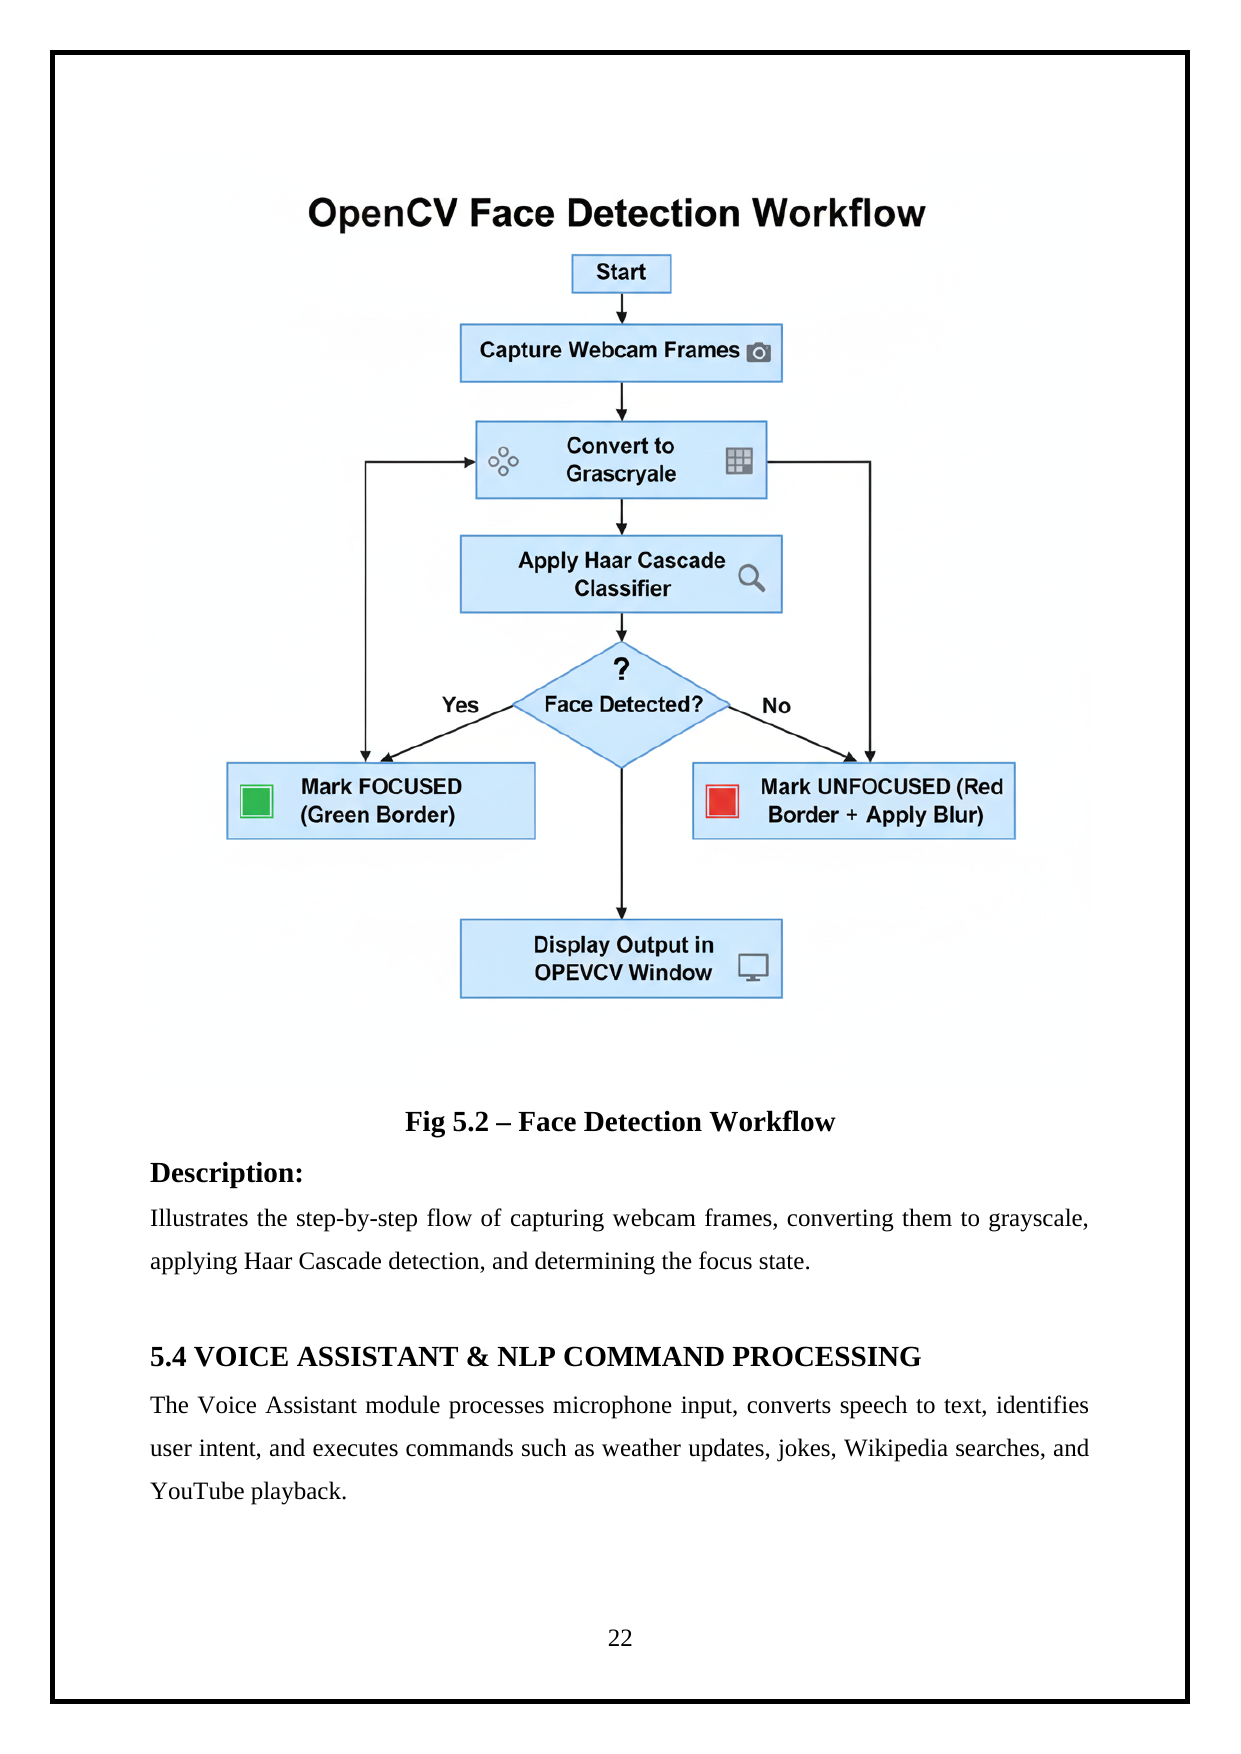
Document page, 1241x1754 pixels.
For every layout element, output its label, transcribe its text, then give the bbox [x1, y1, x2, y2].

text Description: Illustrates the step-by-step flow of capturing webcam frames, converting them to grayscale, applying Haar Cascade detection, and determining the focus state. [150, 1155, 1090, 1275]
picture [150, 150, 1091, 1091]
text The Voice Assistant module processes microphone input, converts speech to text, identifies user intent, and executes commands such as weather updates, jokes, Wikipedia searches, and YouTube playback. [150, 1390, 1090, 1505]
text Fig 5.2 – Face Detection Workflow [150, 1104, 1090, 1138]
text 5.4 VOICE ASSISTANT & NLP COMMAND PROCESSING [150, 1339, 1090, 1373]
